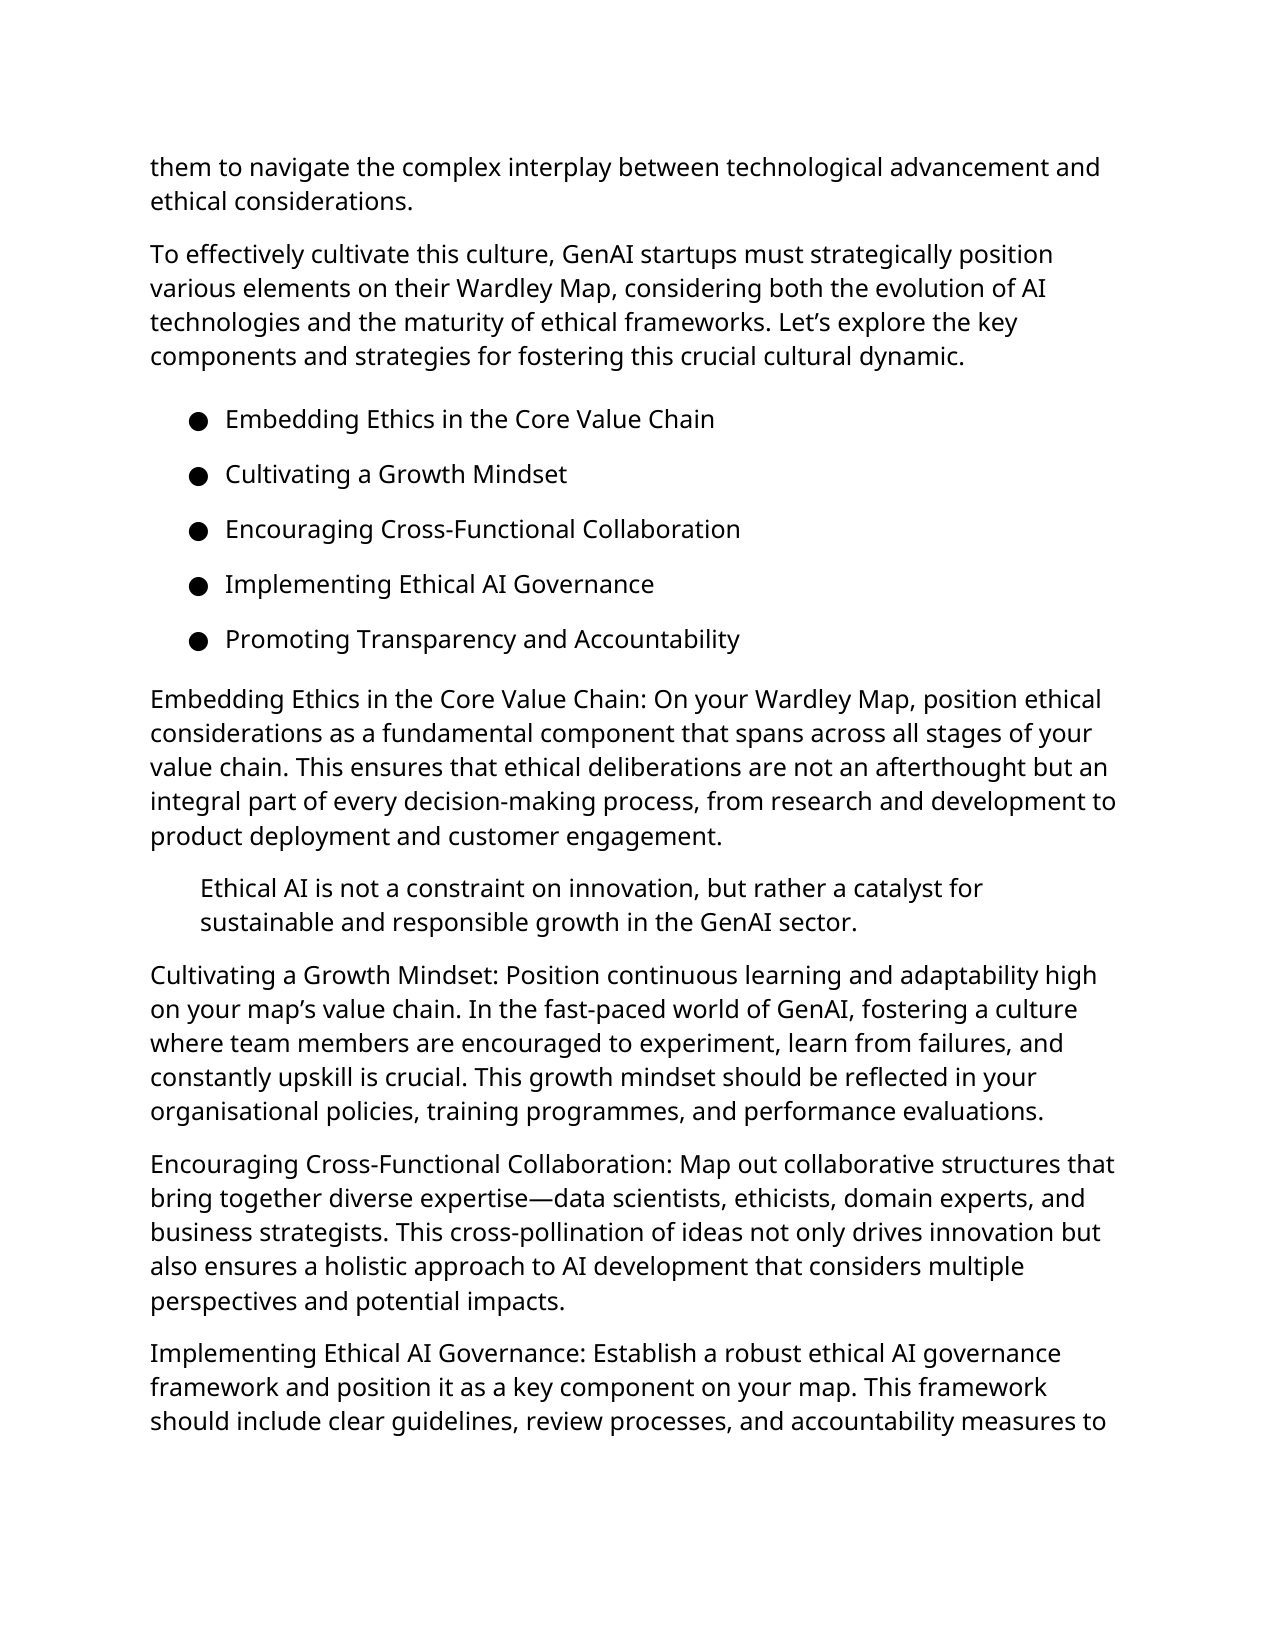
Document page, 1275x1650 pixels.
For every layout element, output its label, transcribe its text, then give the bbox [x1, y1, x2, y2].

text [150, 1336, 1125, 1438]
list Promoting Transparency and Accountability [187, 612, 1125, 663]
text Encouraging Cross-Functional Collaboration: Map out collaborative structures that bring together diverse expertise—data scientists, ethicists, domain experts, and business strategists. This cross-pollination of ideas not only drives innovation but also ensures a holistic approach to AI development that considers multiple perspectives and potential impacts. [150, 1147, 1125, 1317]
text Embedding Ethics in the Core Value Chain: On your Wardley Map, position ethical considerations as a fundamental component that spans across all stages of your value chain. This ensures that ethical deliberations are not an afterthought but an integral part of every decision-making process, from research and development to product deployment and customer engagement. [150, 682, 1125, 852]
list Encouraging Cross-Functional Collaboration [187, 502, 1125, 553]
list Implementing Ethical AI Governance [187, 557, 1125, 608]
text Cultivating a Growth Mindset: Position continuous learning and adaptability high on your map’s value chain. In the fast-paced world of GenAI, fostering a culture where team members are encouraged to experiment, learn from failures, and constantly upskill is crucial. This growth mindset should be reflected in your organisational policies, training programmes, and performance evaluations. [150, 958, 1125, 1128]
list Embedding Ethics in the Core Value Chain [187, 392, 1125, 443]
list Cultivating a Growth Mindset [187, 447, 1125, 498]
text Ethical AI is not a constraint on innovation, but rather a catalyst for sustainable and responsible growth in the GenAI sector. [200, 871, 1075, 939]
text To effectively cultivate this culture, GenAI startups must strategically position various elements on their Wardley Map, considering both the evolution of AI technologies and the maturity of ethical frameworks. Let’s explore the key components and strategies for fostering this crucial cultural dynamic. [150, 237, 1125, 373]
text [150, 150, 1125, 218]
